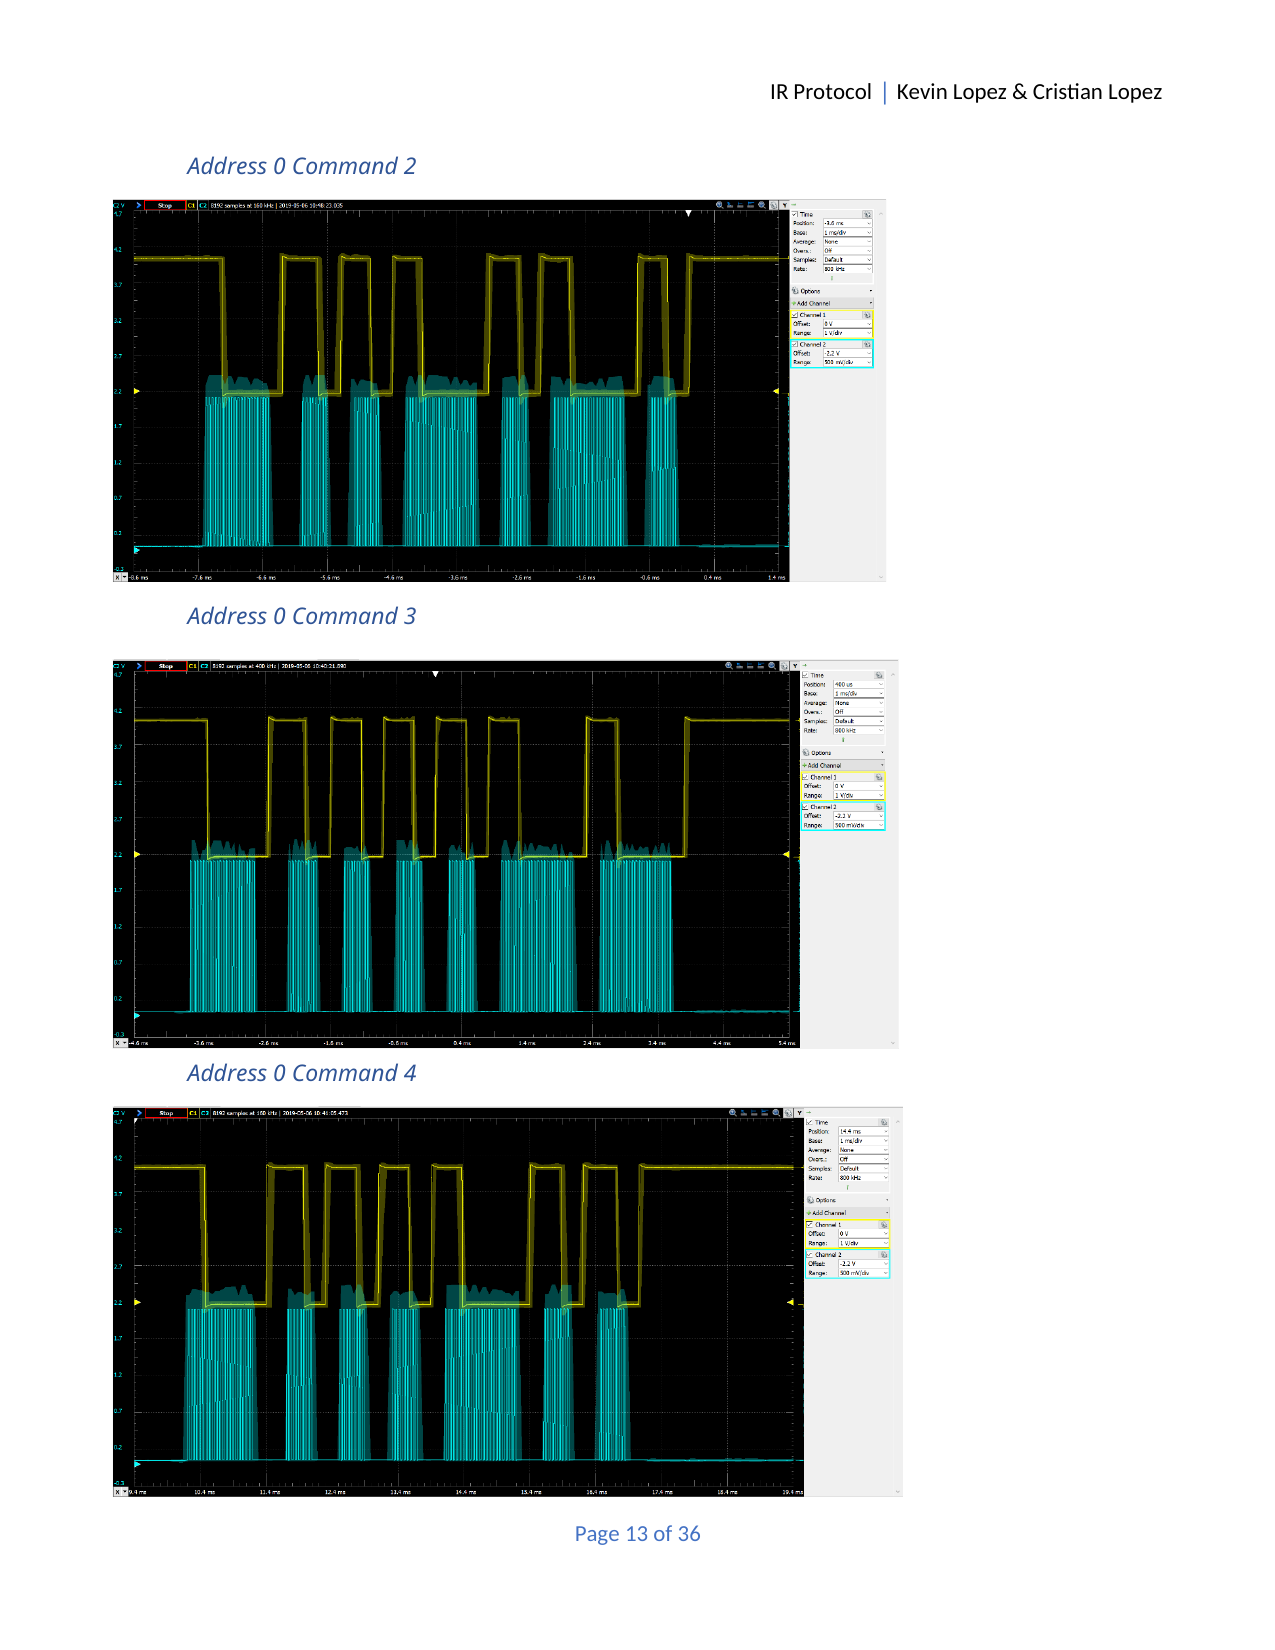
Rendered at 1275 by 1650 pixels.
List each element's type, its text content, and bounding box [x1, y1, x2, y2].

picture [112, 1106, 903, 1497]
subtitle Address 0 Command 3 [112, 600, 1162, 632]
subtitle Address 0 Command 4 [112, 1057, 1162, 1088]
subtitle Address 0 Command 2 [112, 150, 1162, 181]
picture [112, 199, 887, 582]
picture [112, 659, 899, 1049]
